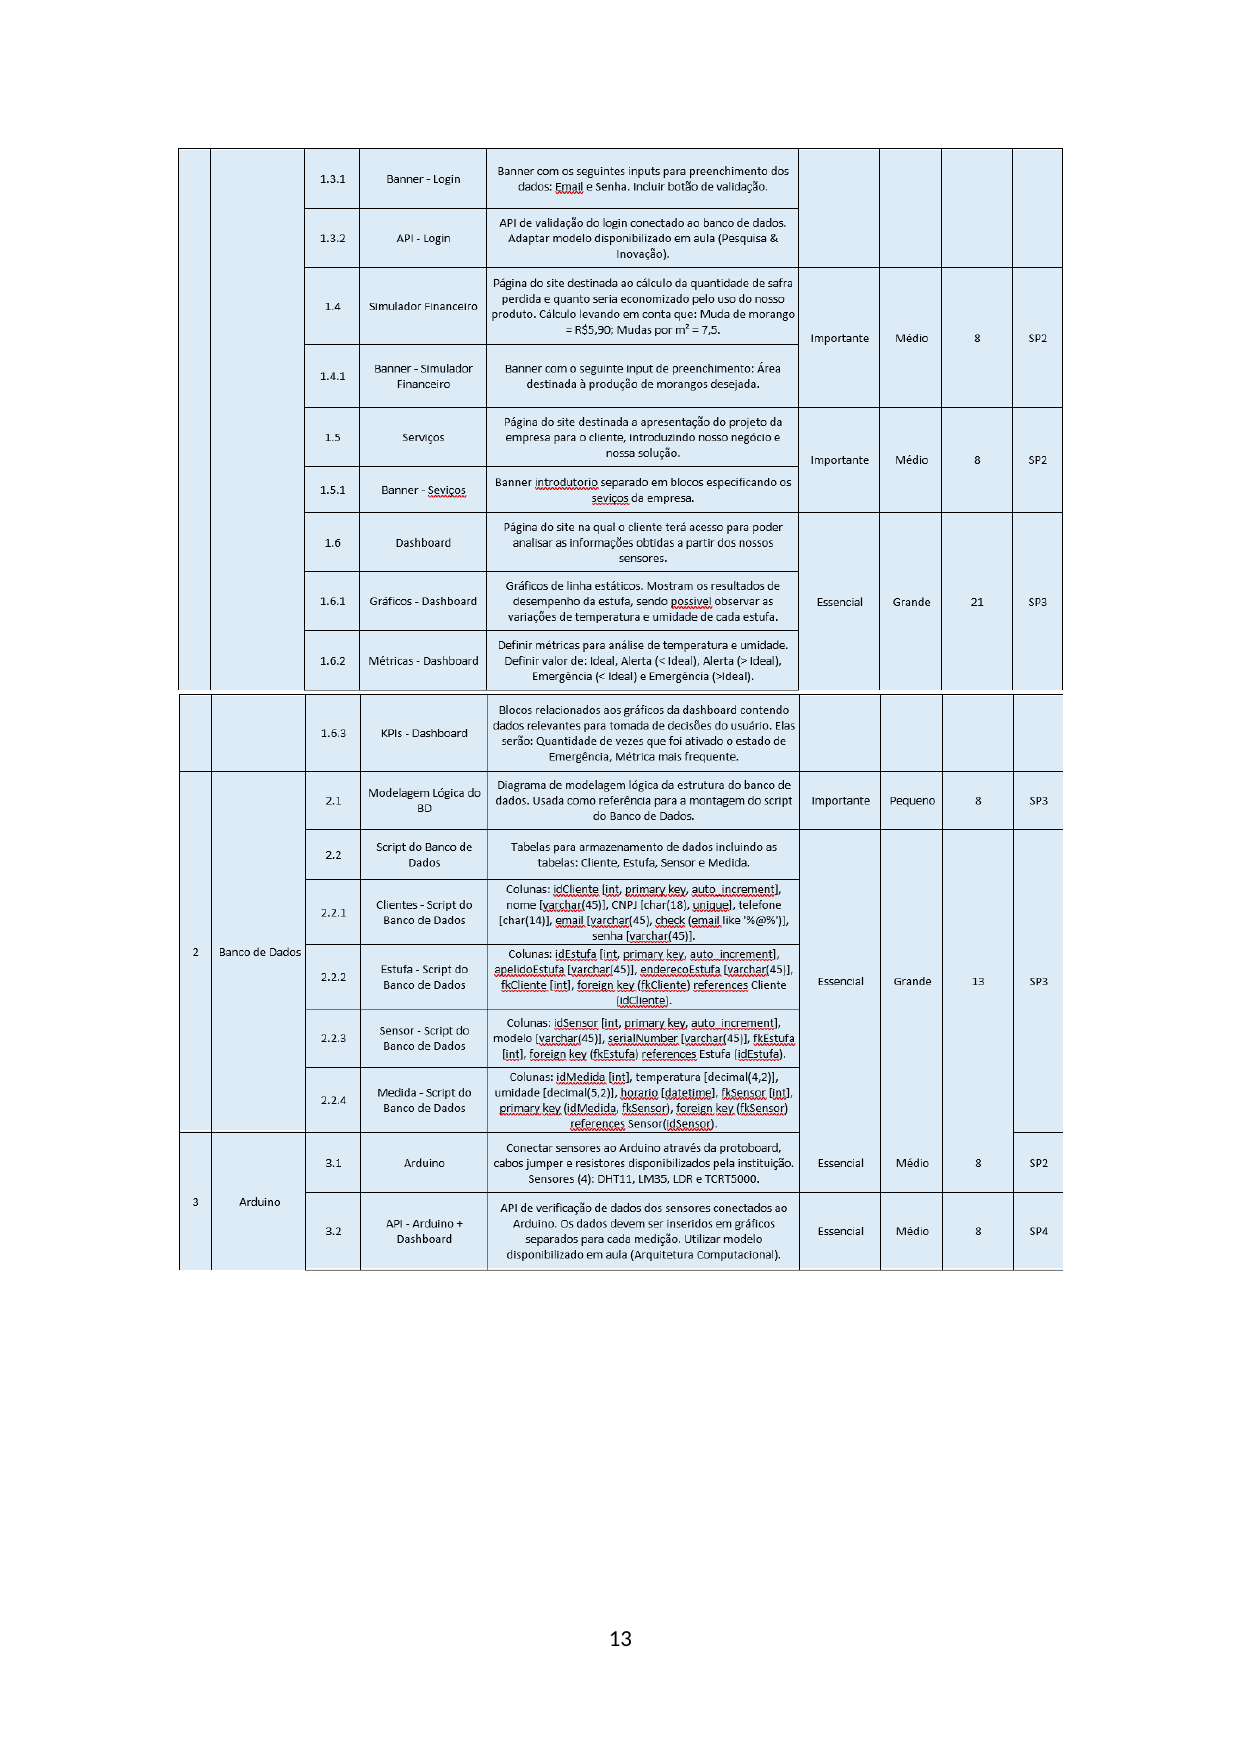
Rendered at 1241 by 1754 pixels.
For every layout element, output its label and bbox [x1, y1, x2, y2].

picture [177, 692, 1063, 1271]
picture [177, 147, 1063, 691]
